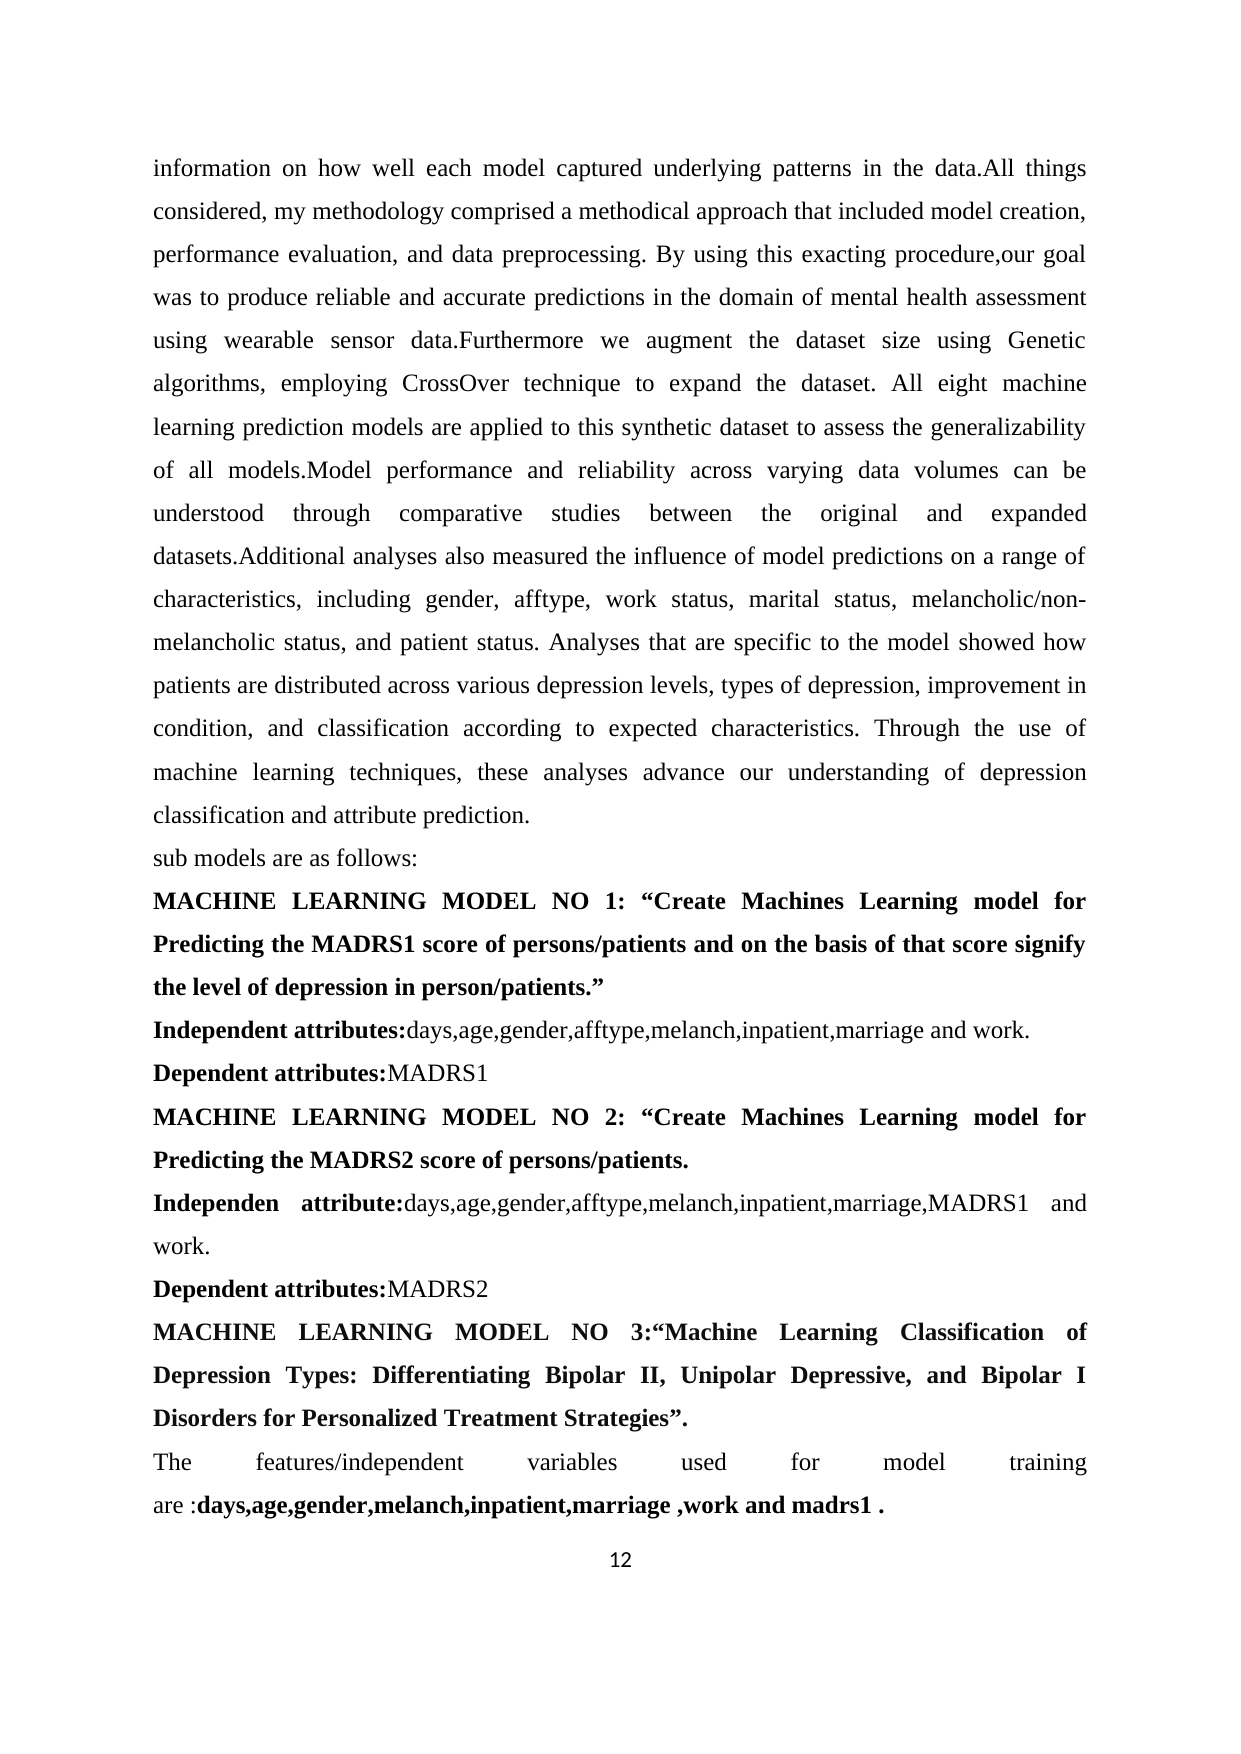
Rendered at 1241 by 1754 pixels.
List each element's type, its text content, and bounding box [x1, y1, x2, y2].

text MACHINE LEARNING MODEL NO 3:“Machine Learning Classification of Depression Types: Differentiating Bipolar II, Unipolar Depressive, and Bipolar I Disorders for Personalized Treatment Strategies”. [153, 1317, 1087, 1432]
text MACHINE LEARNING MODEL NO 1: “Create Machines Learning model for Predicting the MADRS1 score of persons/patients and on the basis of that score signify the level of depression in person/patients.” [153, 886, 1087, 1001]
text Dependent attributes:MADRS2 [153, 1274, 1087, 1303]
text Dependent attributes:MADRS1 [153, 1058, 1087, 1087]
text Independent attributes:days,age,gender,afftype,melanch,inpatient,marriage and work. [153, 1015, 1087, 1044]
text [153, 153, 1087, 828]
text Independen attribute:days,age,gender,afftype,melanch,inpatient,marriage,MADRS1 and work. [153, 1188, 1087, 1260]
text The features/independent variables used for model training are :days,age,gender,melanch,inpatient,marriage ,work and madrs1 . [153, 1447, 1087, 1518]
text sub models are as follows: [153, 843, 1087, 872]
text MACHINE LEARNING MODEL NO 2: “Create Machines Learning model for Predicting the MADRS2 score of persons/patients. [153, 1102, 1087, 1173]
